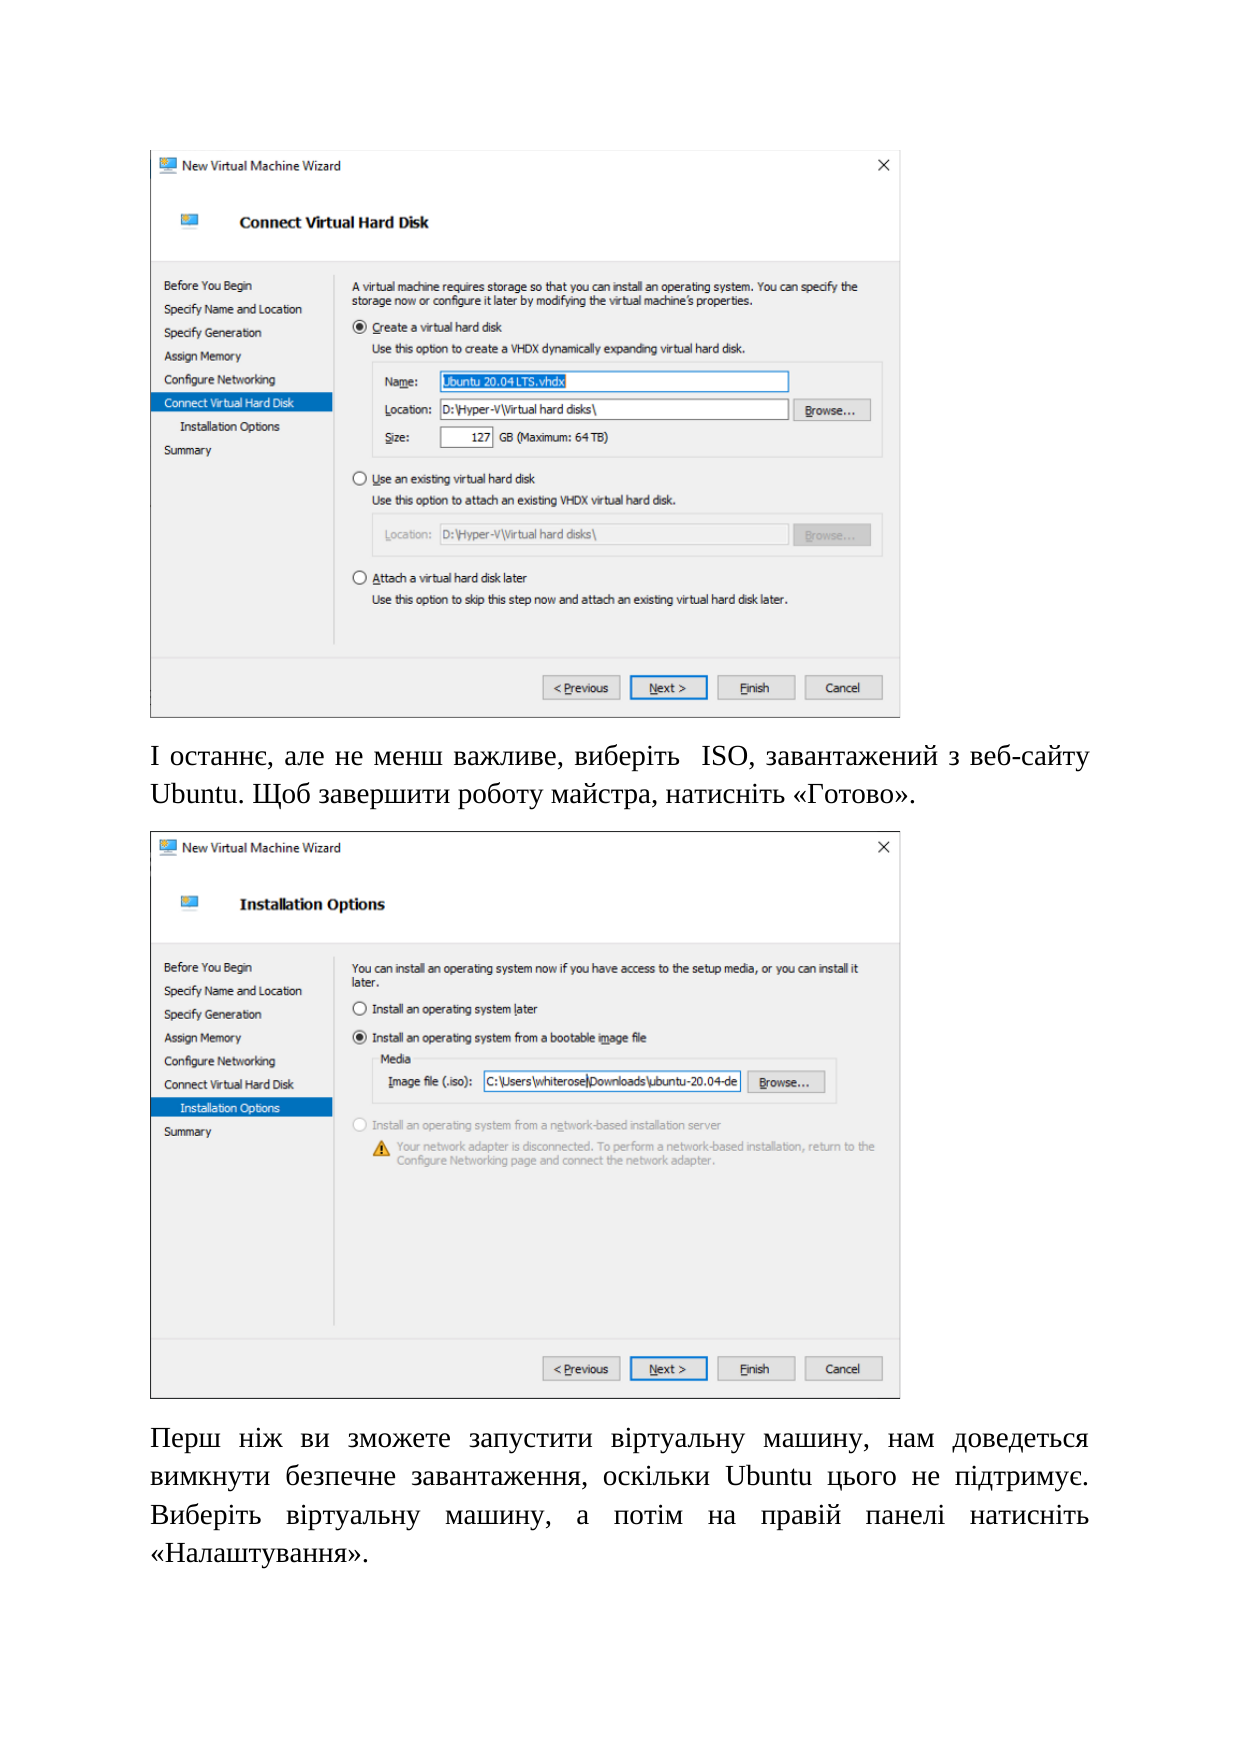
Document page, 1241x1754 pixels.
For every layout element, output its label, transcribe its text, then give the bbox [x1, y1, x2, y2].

picture [150, 831, 901, 1399]
picture [150, 150, 901, 718]
text І останнє, але не менш важливе, виберіть ISO, завантажений з веб-сайту Ubuntu. Щоб завершити роботу майстра, натисніть «Готово». [150, 738, 1090, 810]
text Перш ніж ви зможете запустити віртуальну машину, нам доведеться вимкнути безпечне завантаження, оскільки Ubuntu цього не підтримує. Виберіть віртуальну машину, а потім на правій панелі натисніть «Налаштування». [150, 1420, 1090, 1569]
